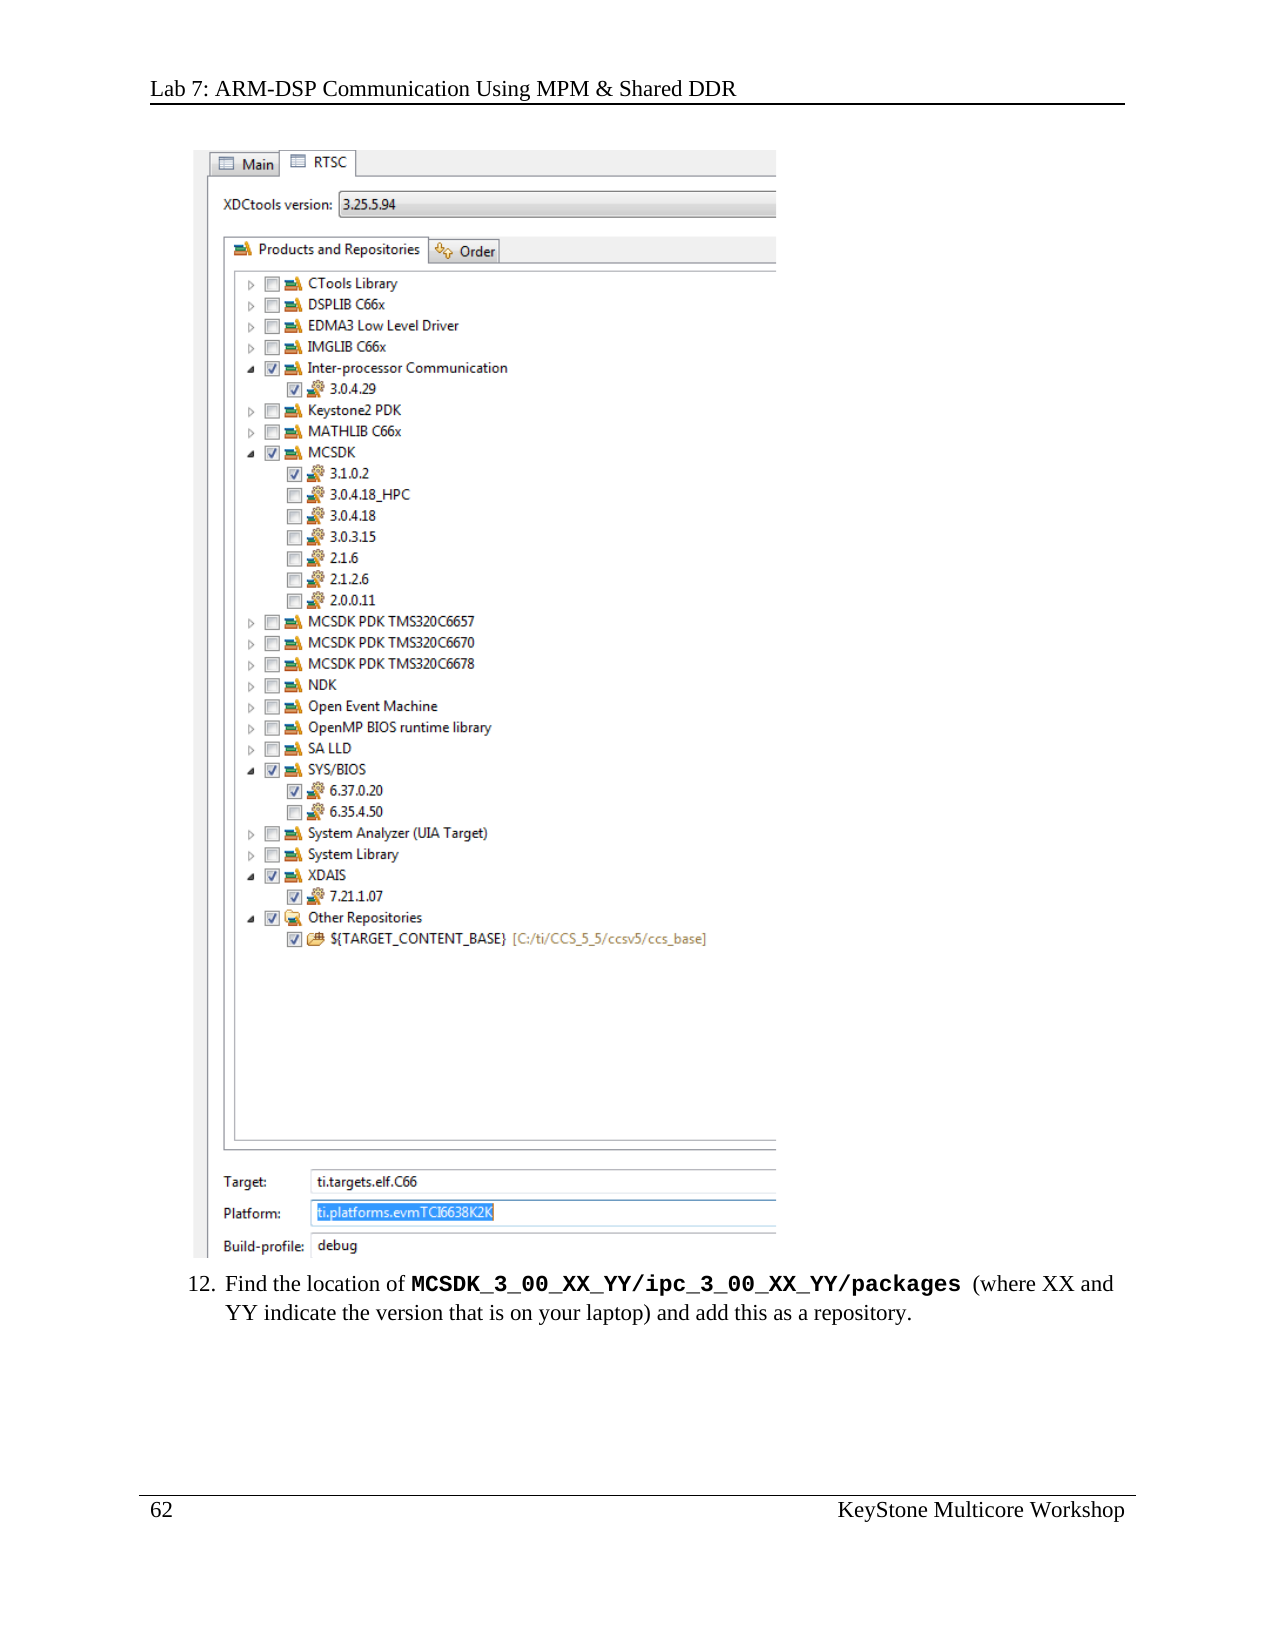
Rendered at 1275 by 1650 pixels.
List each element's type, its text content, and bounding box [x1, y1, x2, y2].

picture [193, 150, 777, 1258]
list Find the location of MCSDK_3_00_XX_YY/ipc_3_00_XX_YY/packages (where XX and YY indicate the version that is on your laptop) and add this as a repository. [187, 1270, 1125, 1325]
